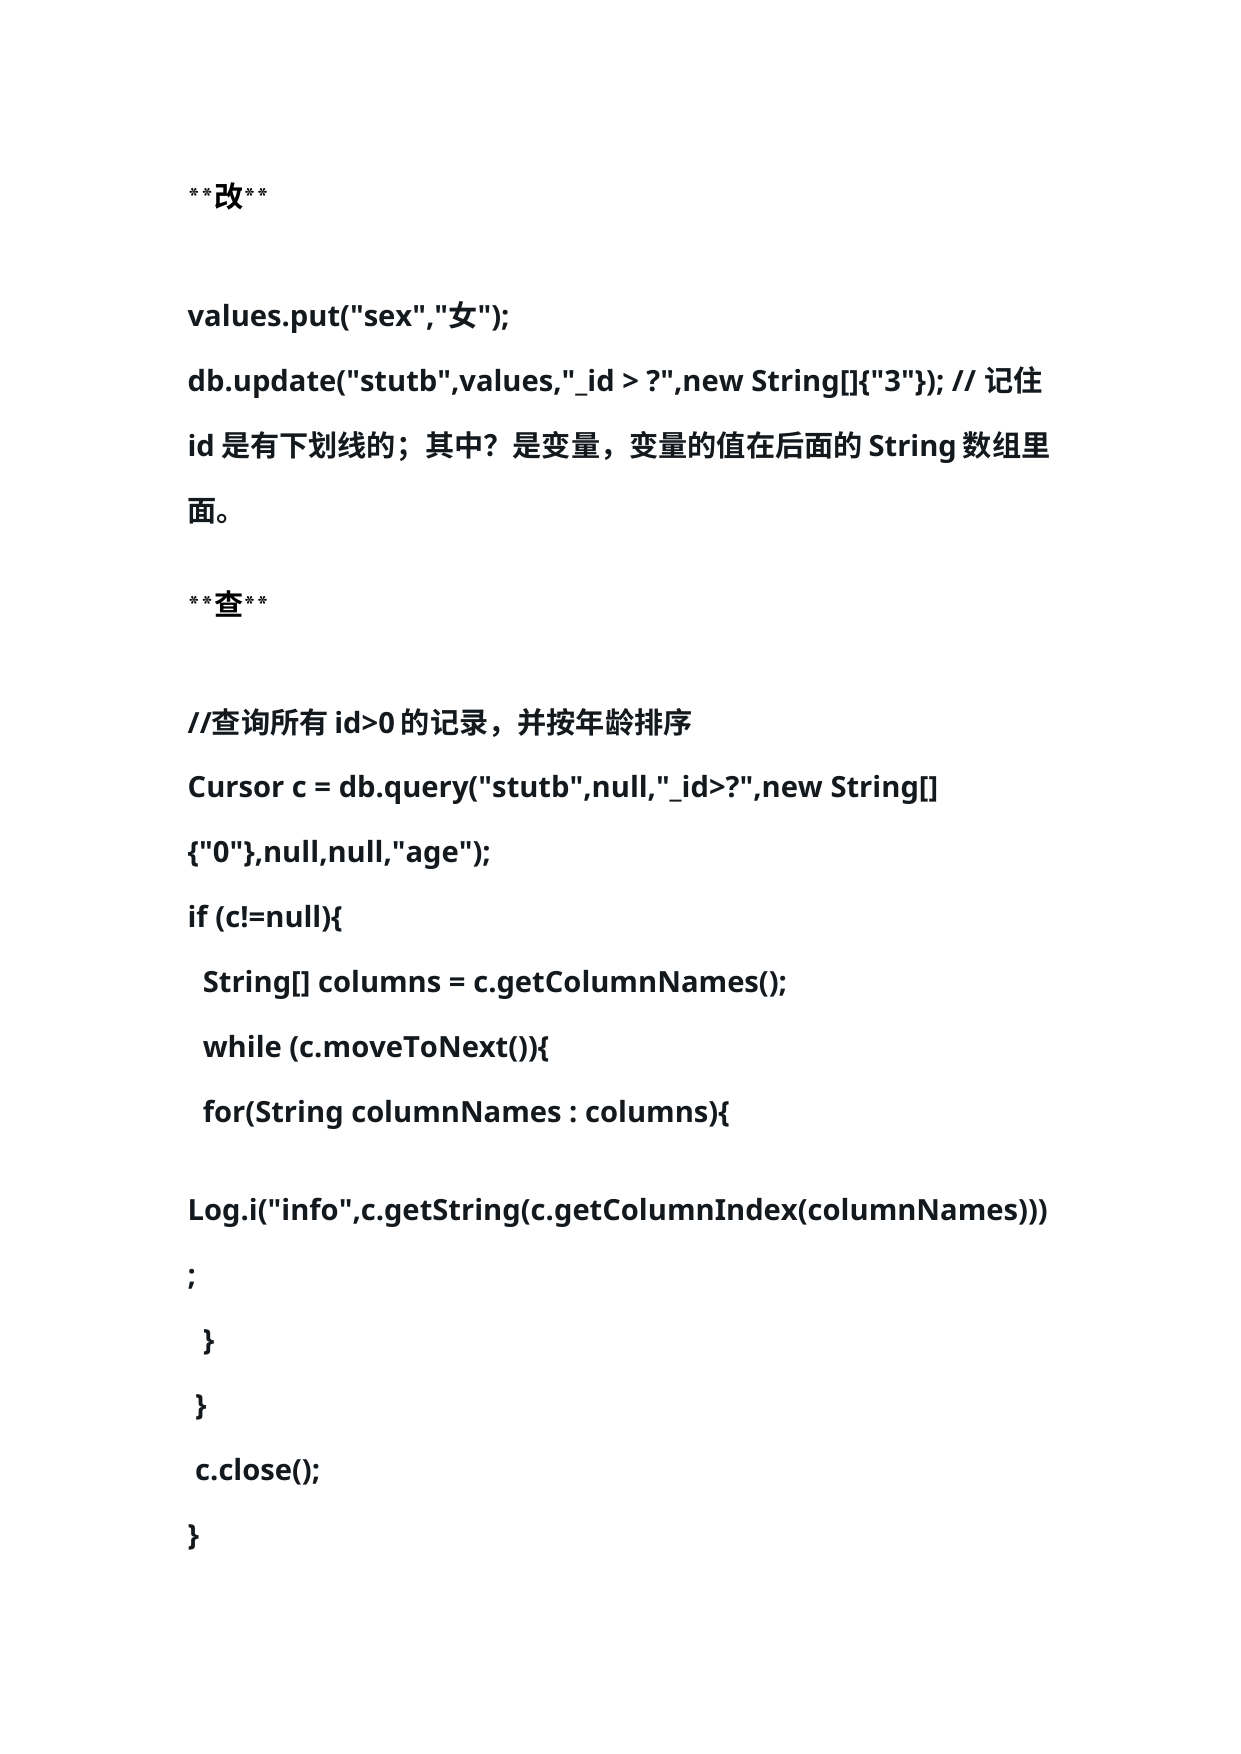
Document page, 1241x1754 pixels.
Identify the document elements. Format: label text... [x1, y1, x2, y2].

text String[] columns = c.getColumnNames(); [187, 949, 1053, 1014]
text while (c.moveToNext()){ [187, 1014, 1053, 1079]
subtitle **查** [187, 570, 1053, 635]
text db.update("stutb",values,"_id > ?",new String[]{"3"}); // 记住id是有下划线的；其中？是变量，变量的值在后面的String数组里面。 [187, 346, 1053, 541]
text for(String columnNames : columns){ [187, 1079, 1053, 1144]
text //查询所有id>0的记录，并按年龄排序 [187, 689, 1053, 754]
text } [187, 1306, 1053, 1371]
subtitle **改** [187, 162, 1053, 227]
text c.close(); [187, 1436, 1053, 1501]
text Log.i("info",c.getString(c.getColumnIndex(columnNames))); [187, 1144, 1053, 1306]
text } [187, 1371, 1053, 1436]
text Cursor c = db.query("stutb",null,"_id>?",new String[]{"0"},null,null,"age"); [187, 754, 1053, 884]
text if (c!=null){ [187, 884, 1053, 949]
text values.put("sex","女"); [187, 281, 1053, 346]
text } [187, 1501, 1053, 1566]
